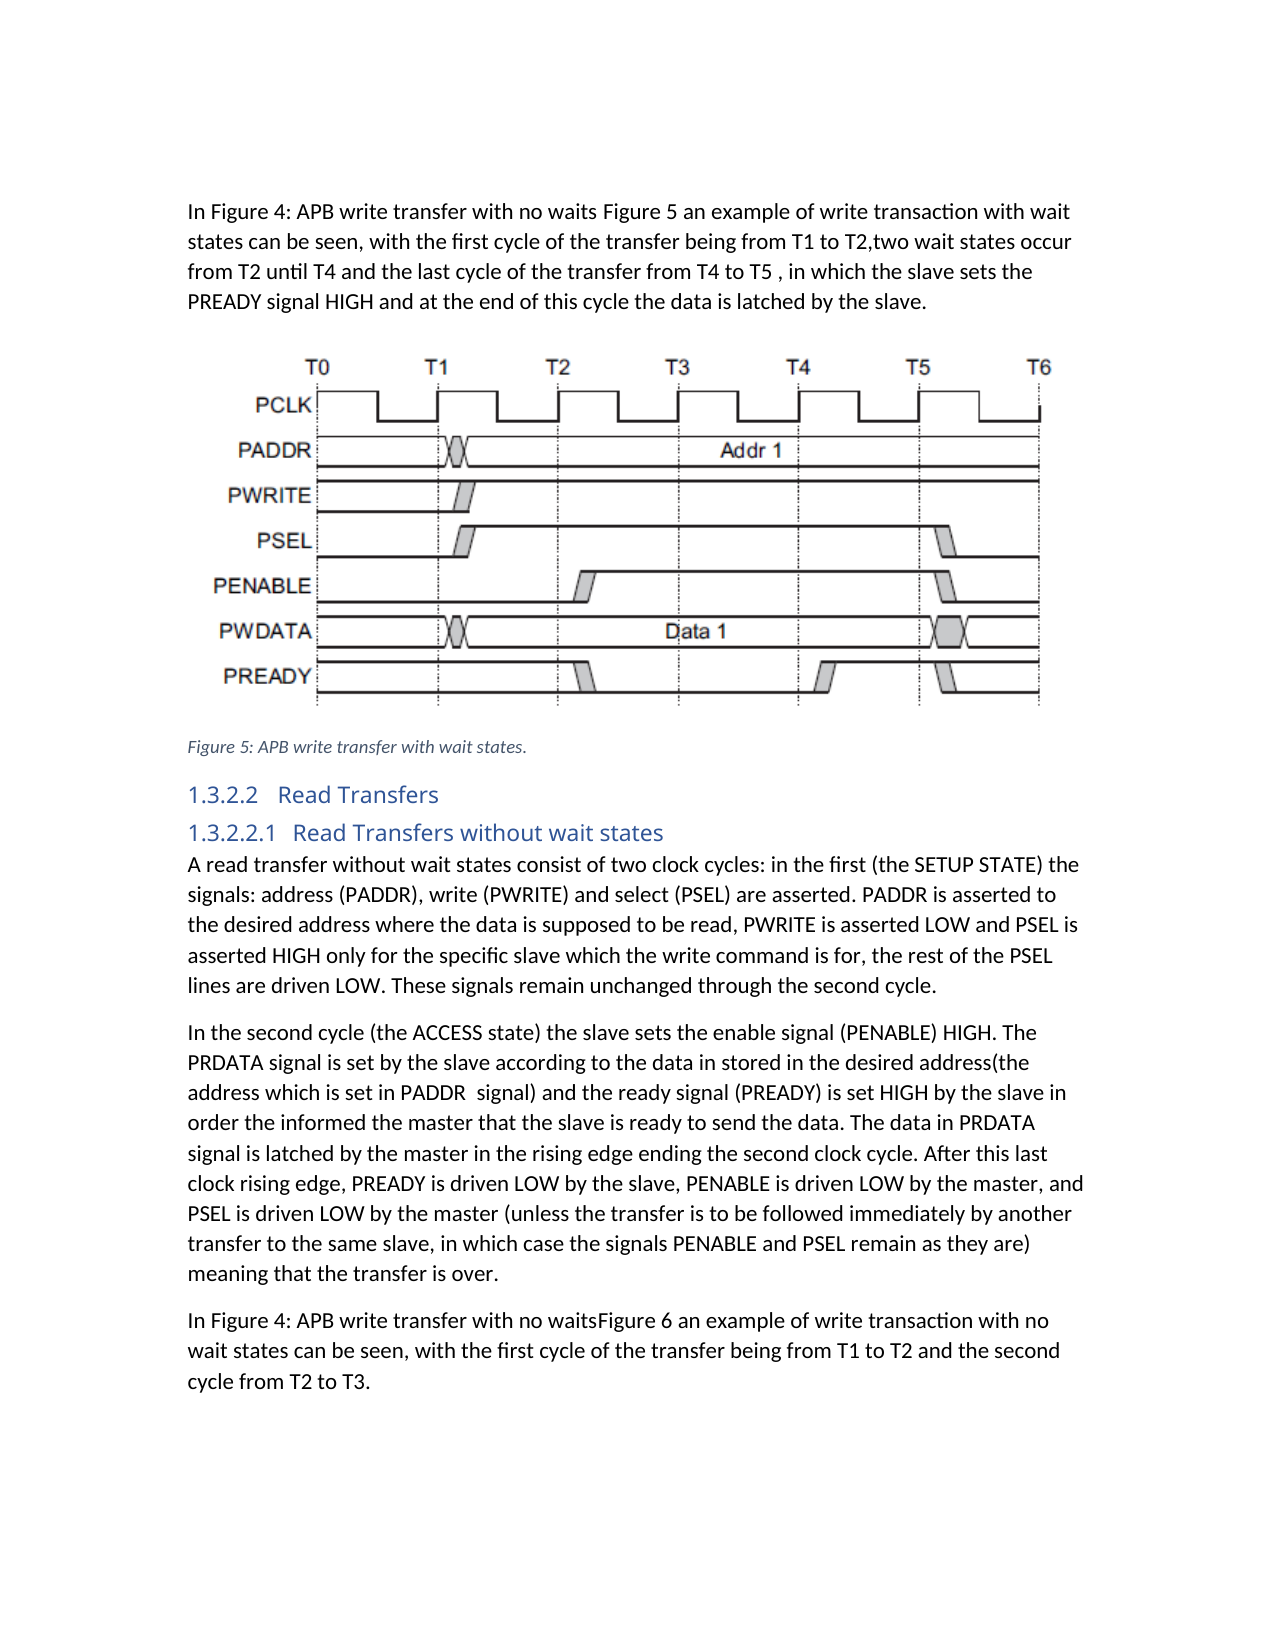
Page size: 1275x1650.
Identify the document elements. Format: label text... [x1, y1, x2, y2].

subtitle Read Transfers [187, 778, 1087, 810]
text In Figure 4: APB write transfer with no waits Figure 5 an example of write transaction with wait states can be seen, with the first cycle of the transfer being from T1 to T2,two wait states occur from T2 until T4 and the last cycle of the transfer from T4 to T5 , in which the slave sets the PREADY signal HIGH and at the end of this cycle the data is latched by the slave. [187, 197, 1087, 316]
subtitle Read Transfers without wait states [187, 816, 1087, 848]
picture [187, 334, 1088, 716]
text A read transfer without wait states consist of two clock cycles: in the first (the SETUP STATE) the signals: address (PADDR), write (PWRITE) and select (PSEL) are asserted. PADDR is asserted to the desired address where the data is supposed to be read, PWRITE is asserted LOW and PSEL is asserted HIGH only for the specific slave which the write command is for, the rest of the PSEL lines are driven LOW. These signals remain unchanged through the second cycle. [187, 850, 1087, 999]
text In the second cycle (the ACCESS state) the slave sets the enable signal (PENABLE) HIGH. The PRDATA signal is set by the slave according to the data in stored in the desired address(the address which is set in PADDR signal) and the ready signal (PREADY) is set HIGH by the slave in order the informed the master that the slave is ready to send the data. The data in PRDATA signal is latched by the master in the rising edge ending the second clock cycle. After this last clock rising edge, PREADY is driven LOW by the slave, PENABLE is driven LOW by the master, and PSEL is driven LOW by the master (unless the transfer is to be followed immediately by another transfer to the same slave, in which case the signals PENABLE and PSEL remain as they are) meaning that the transfer is over. [187, 1018, 1087, 1288]
text In Figure 6 an example of write transaction with no wait states can be seen, with the first cycle of the transfer being from T1 to T2 and the second cycle from T2 to T3. [187, 1306, 1087, 1395]
text Figure : APB write transfer with wait states. [187, 735, 1087, 758]
